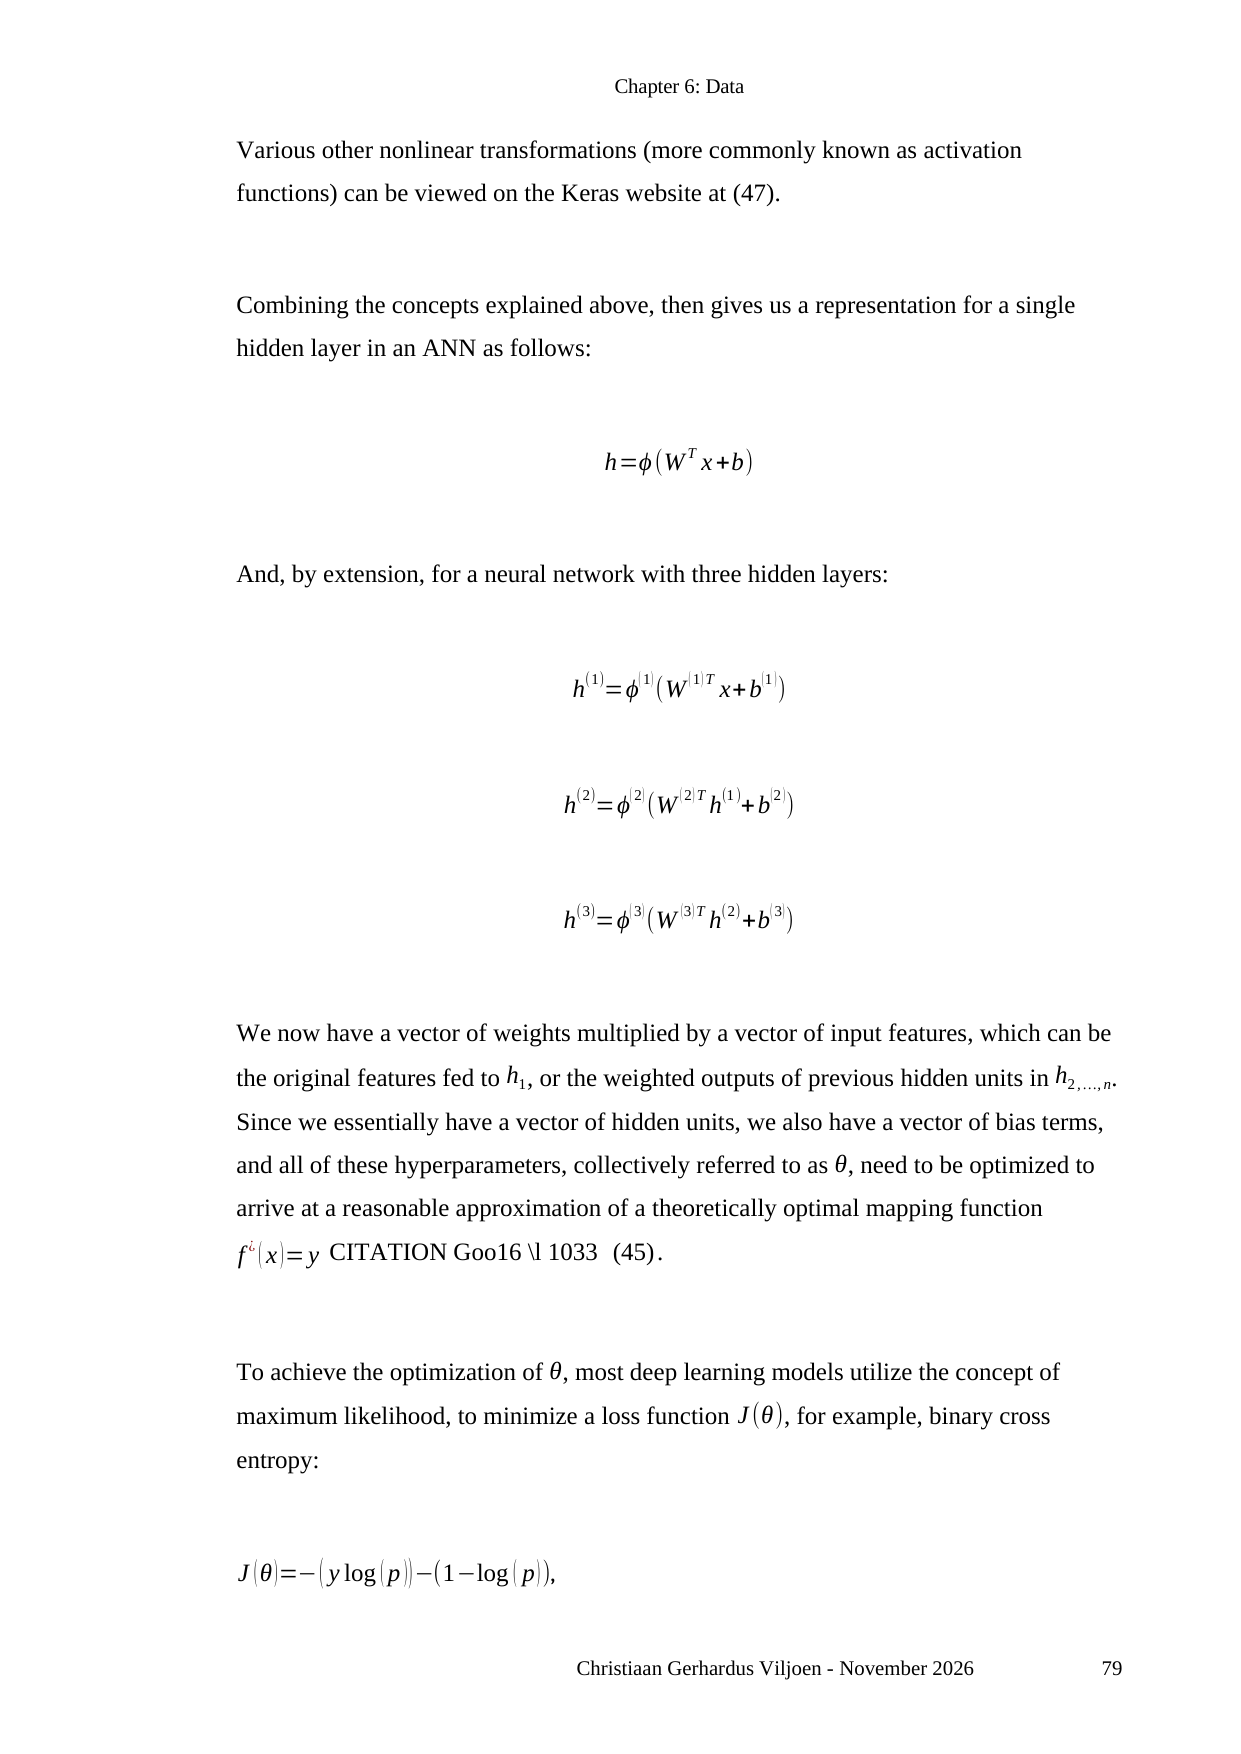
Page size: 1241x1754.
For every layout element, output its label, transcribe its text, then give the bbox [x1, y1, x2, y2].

text Various other nonlinear transformations (more commonly known as activation functions) can be viewed on the Keras website at . [236, 135, 1122, 207]
text We now have a vector of weights multiplied by a vector of input features, which can be the original features fed to , or the weighted outputs of previous hidden units in . Since we essentially have a vector of hidden units, we also have a vector of bias terms, and all of these hyperparameters, collectively referred to as , need to be optimized to arrive at a reasonable approximation of a theoretically optimal mapping function . [236, 1018, 1122, 1275]
text And, by extension, for a neural network with three hidden layers: [236, 559, 1122, 588]
text To achieve the optimization of , most deep learning models utilize the concept of maximum likelihood, to minimize a loss function , for example, binary cross entropy: [236, 1357, 1122, 1473]
text Combining the concepts explained above, then gives us a representation for a single hidden layer in an ANN as follows: [236, 290, 1122, 362]
text , [236, 1556, 1122, 1590]
